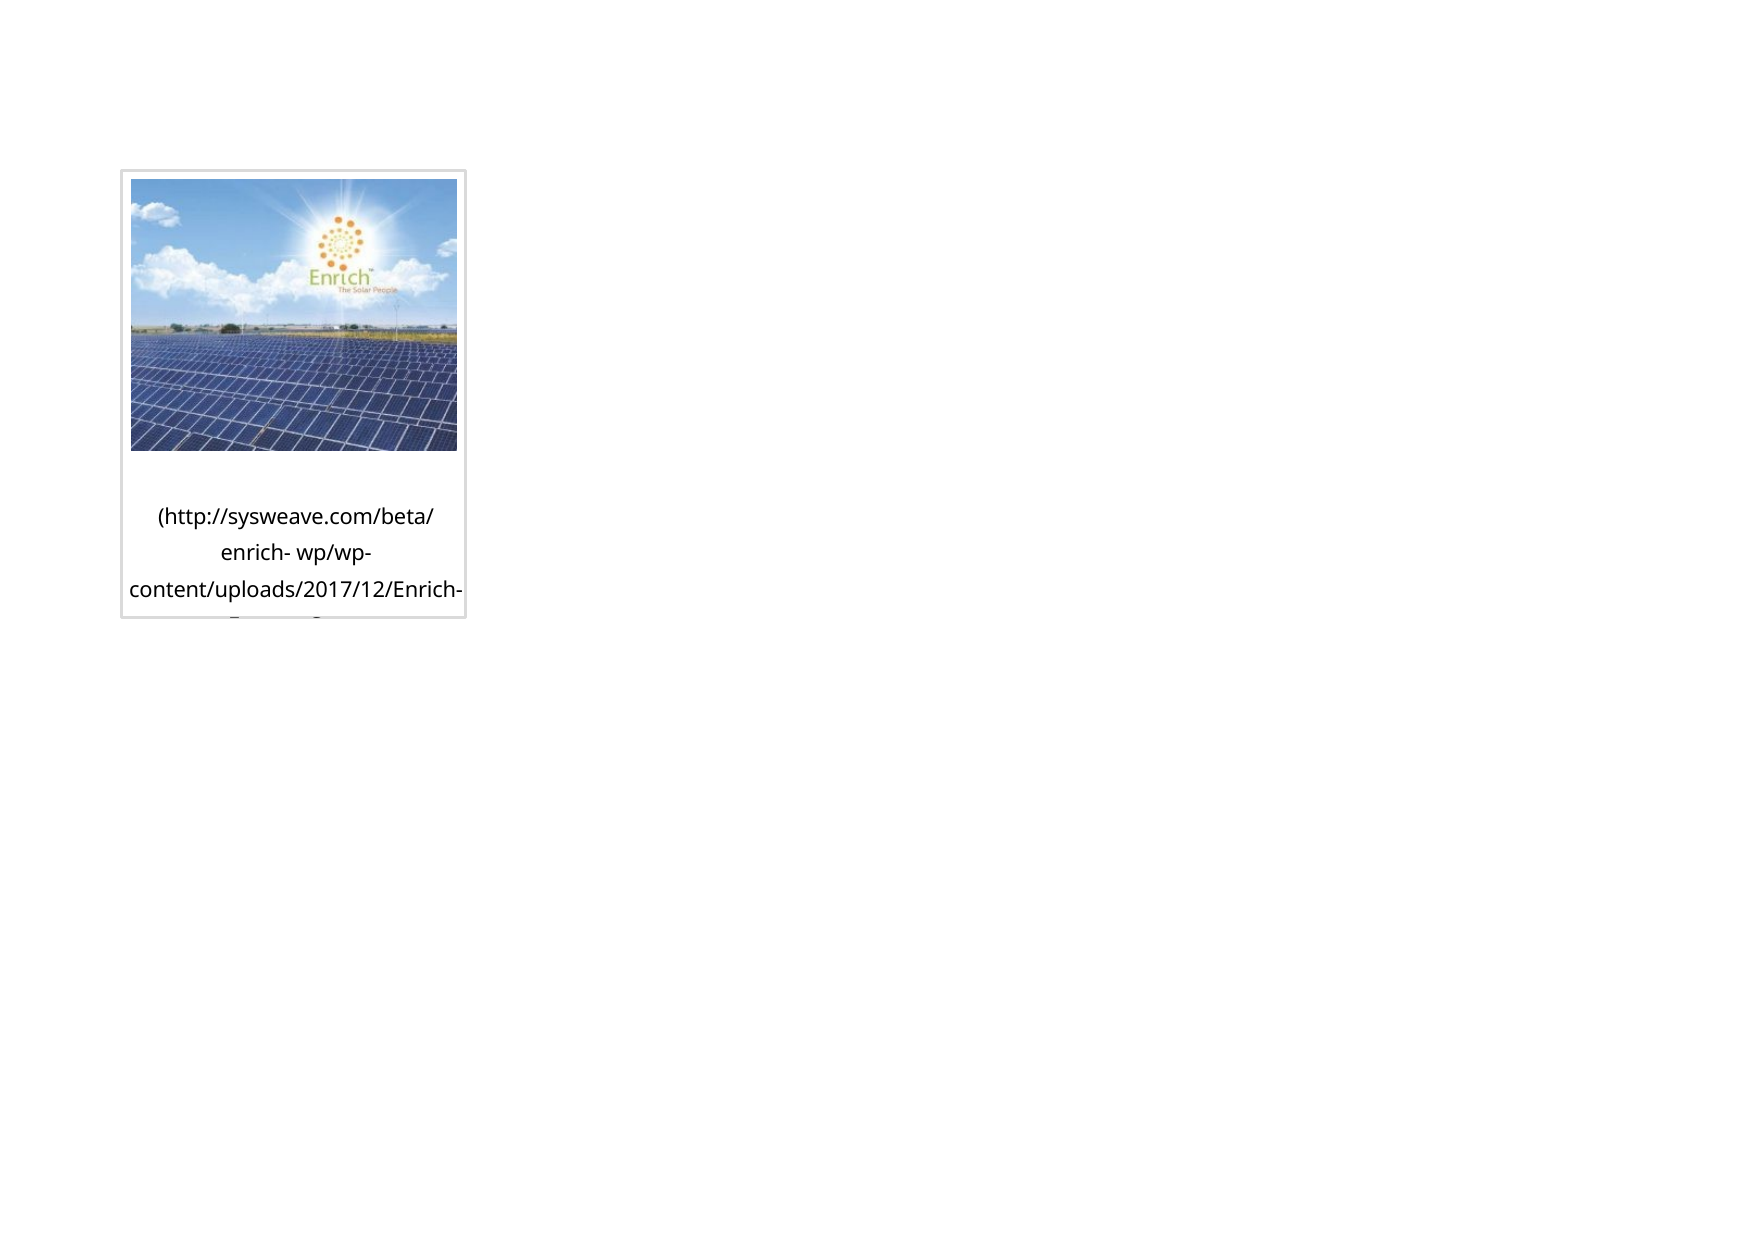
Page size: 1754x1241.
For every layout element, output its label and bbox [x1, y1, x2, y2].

picture [131, 179, 457, 451]
